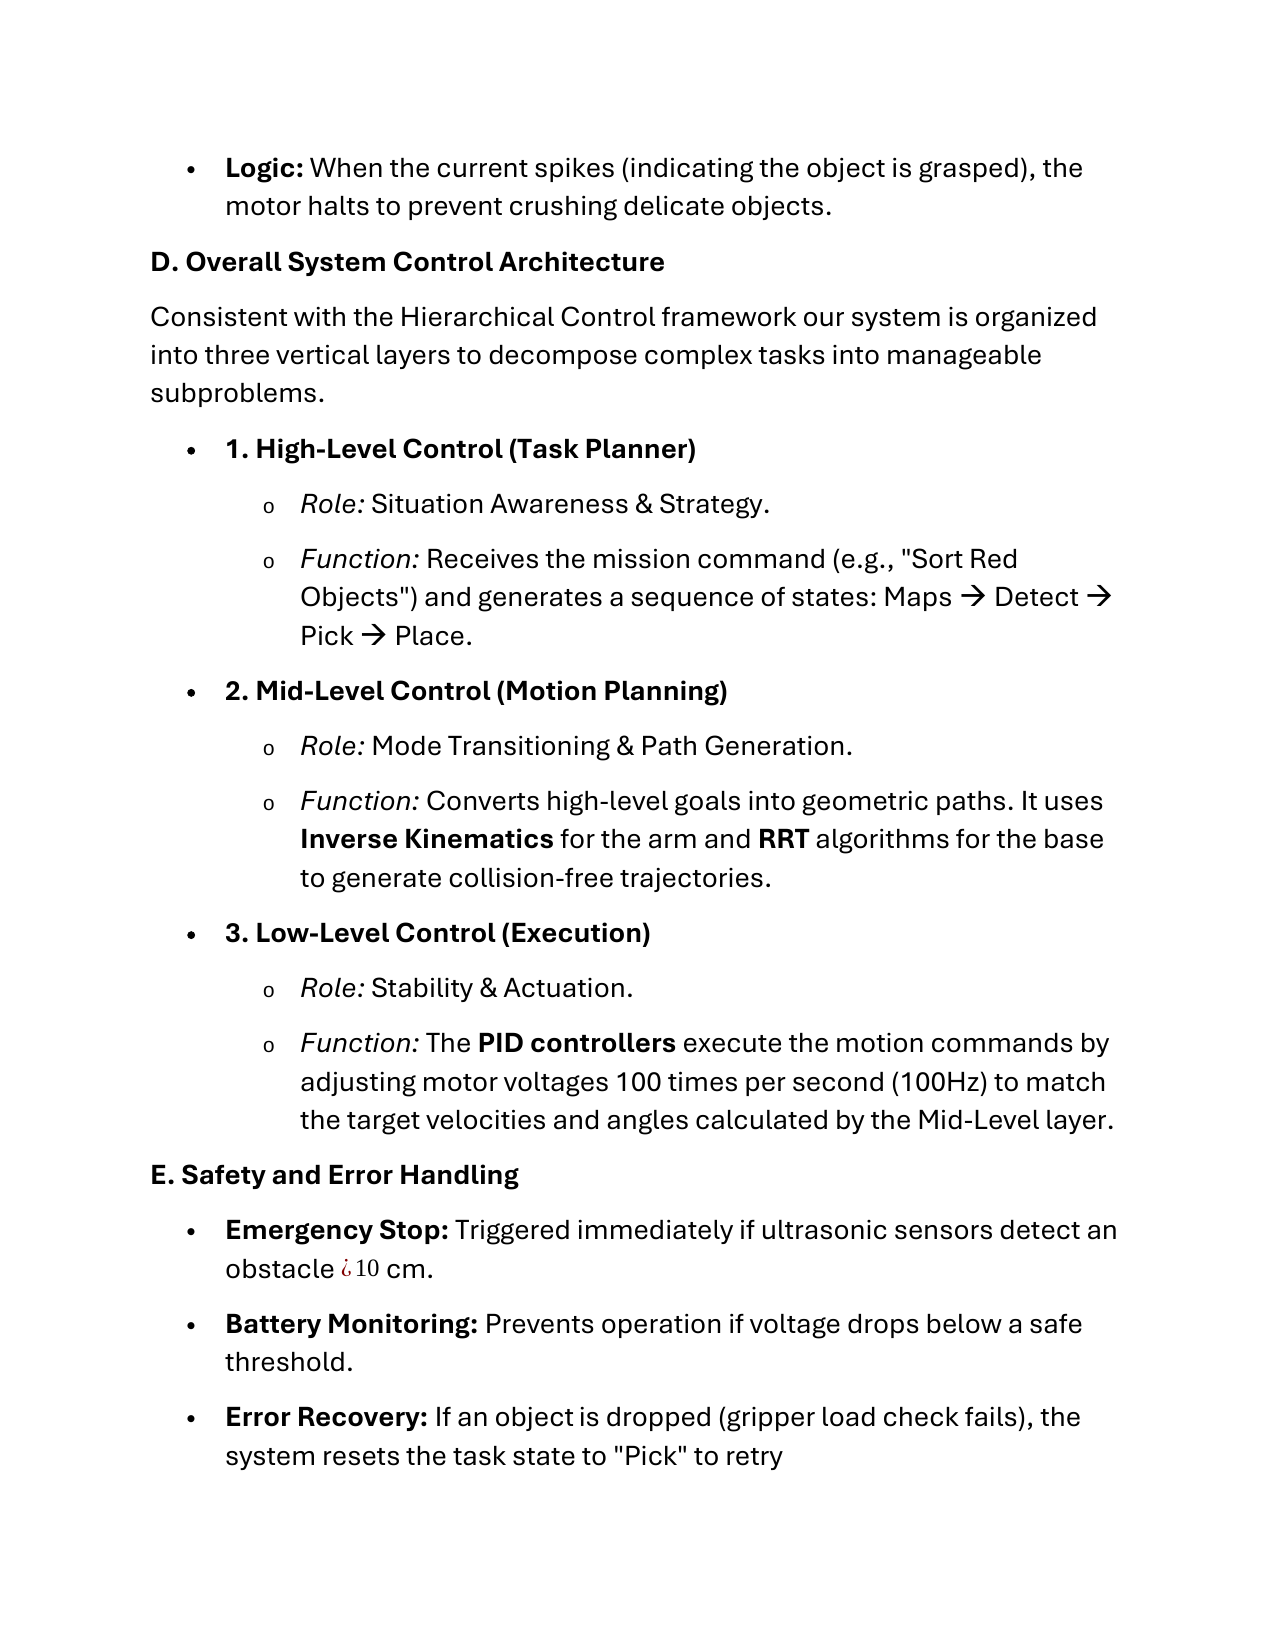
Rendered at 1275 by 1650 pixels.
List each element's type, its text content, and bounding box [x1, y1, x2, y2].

list Error Recovery: If an object is dropped (gripper load check fails), the system resets the task state to "Pick" to retry [187, 1399, 1125, 1473]
list Role: Stability & Actuation. [262, 970, 1125, 1006]
list Logic: When the current spikes (indicating the object is grasped), the motor halts to prevent crushing delicate objects. [187, 150, 1125, 224]
list Role: Mode Transitioning & Path Generation. [262, 728, 1125, 763]
list Function: The PID controllers execute the motion commands by adjusting motor voltages 100 times per second (100Hz) to match the target velocities and angles calculated by the Mid-Level layer. [262, 1025, 1125, 1138]
list 2. Mid-Level Control (Motion Planning) [187, 673, 1125, 708]
list Battery Monitoring: Prevents operation if voltage drops below a safe threshold. [187, 1306, 1125, 1380]
list Function: Converts high-level goals into geometric paths. It uses Inverse Kinematics for the arm and RRT algorithms for the base to generate collision-free trajectories. [262, 783, 1125, 896]
list Role: Situation Awareness & Strategy. [262, 486, 1125, 521]
text E. Safety and Error Handling [150, 1157, 1125, 1193]
text D. Overall System Control Architecture [150, 243, 1125, 279]
list Function: Receives the mission command (e.g., "Sort Red Objects") and generates a sequence of states: Maps Detect Pick Place. [262, 541, 1125, 653]
text Consistent with the Hierarchical Control framework our system is organized into three vertical layers to decompose complex tasks into manageable subproblems. [150, 299, 1125, 411]
list 1. High-Level Control (Task Planner) [187, 431, 1125, 466]
list 3. Low-Level Control (Execution) [187, 915, 1125, 951]
list Emergency Stop: Triggered immediately if ultrasonic sensors detect an obstacle cm. [187, 1212, 1125, 1286]
